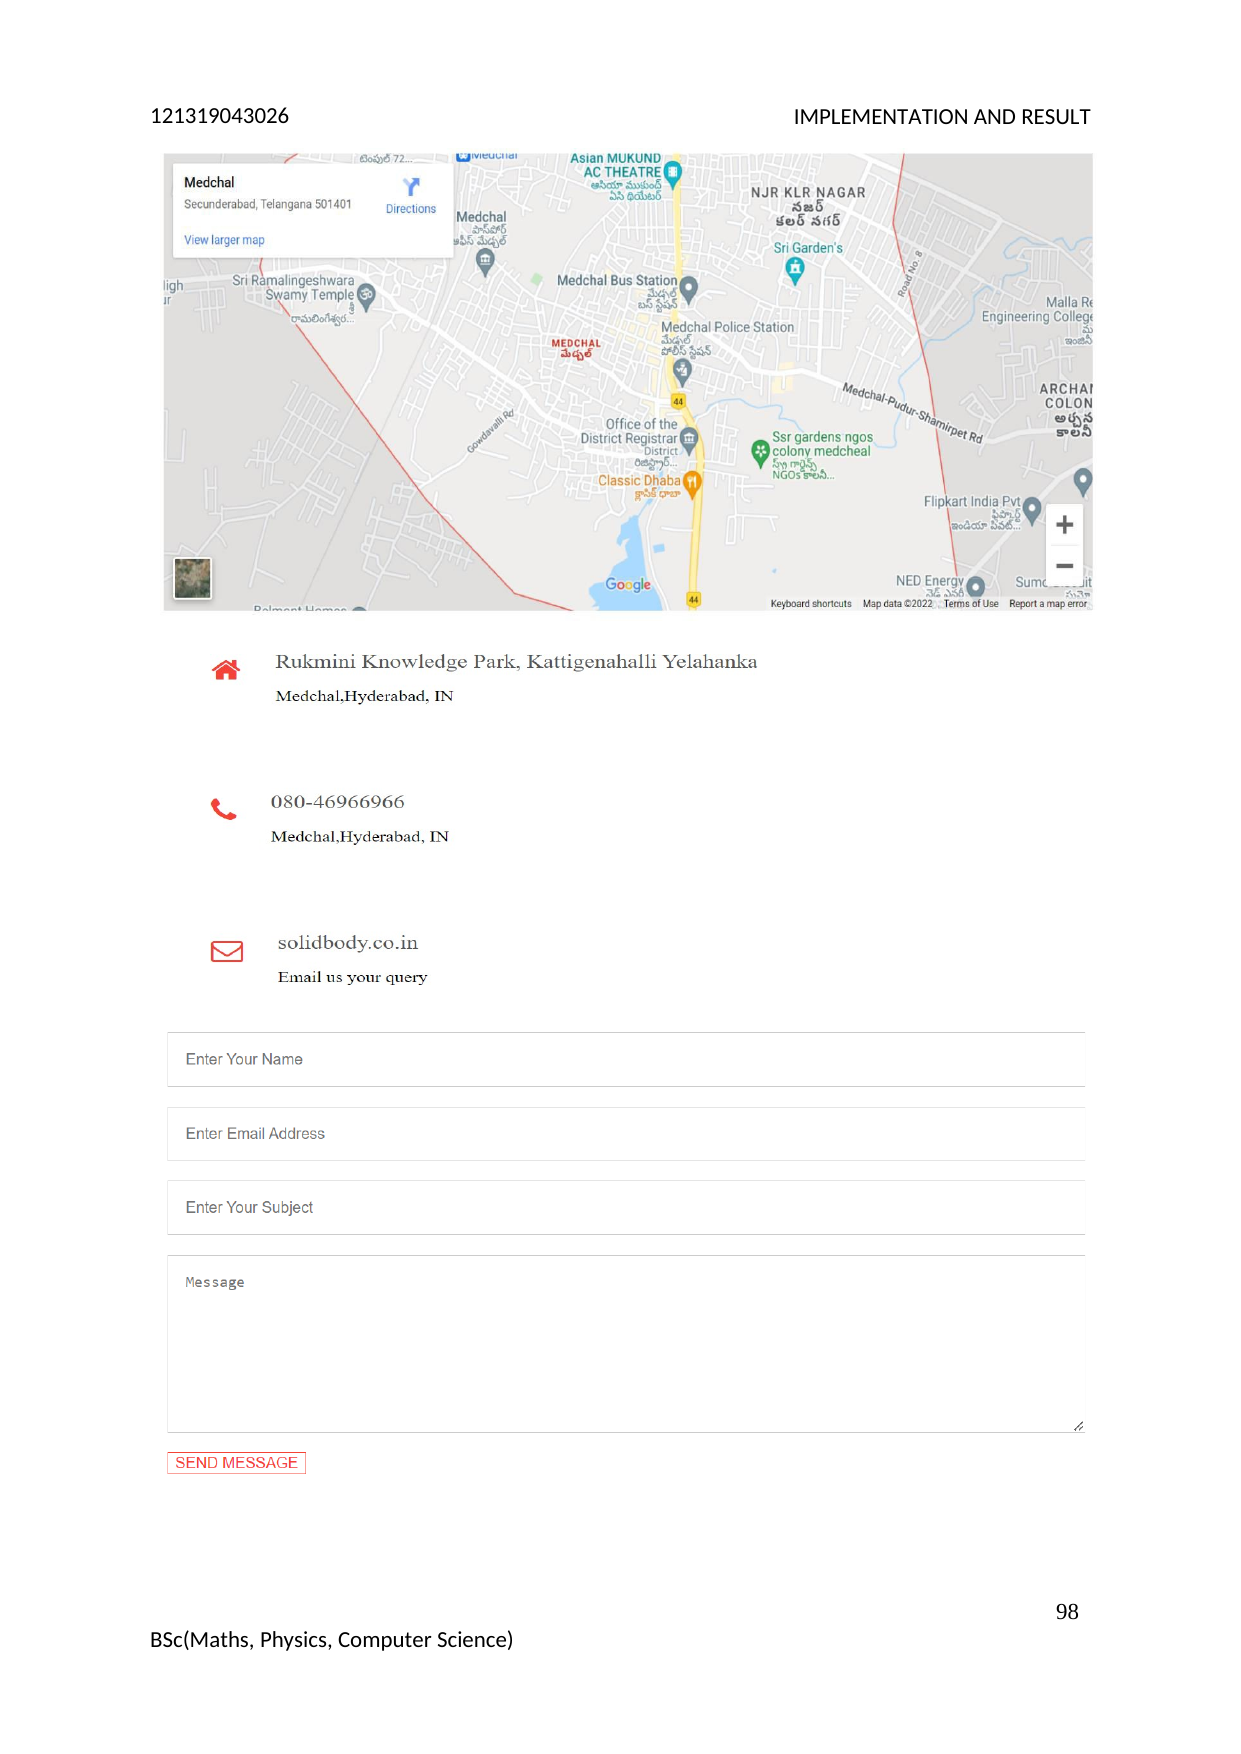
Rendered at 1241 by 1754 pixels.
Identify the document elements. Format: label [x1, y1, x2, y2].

picture [210, 654, 758, 985]
picture [160, 148, 1097, 621]
picture [167, 1032, 1086, 1474]
